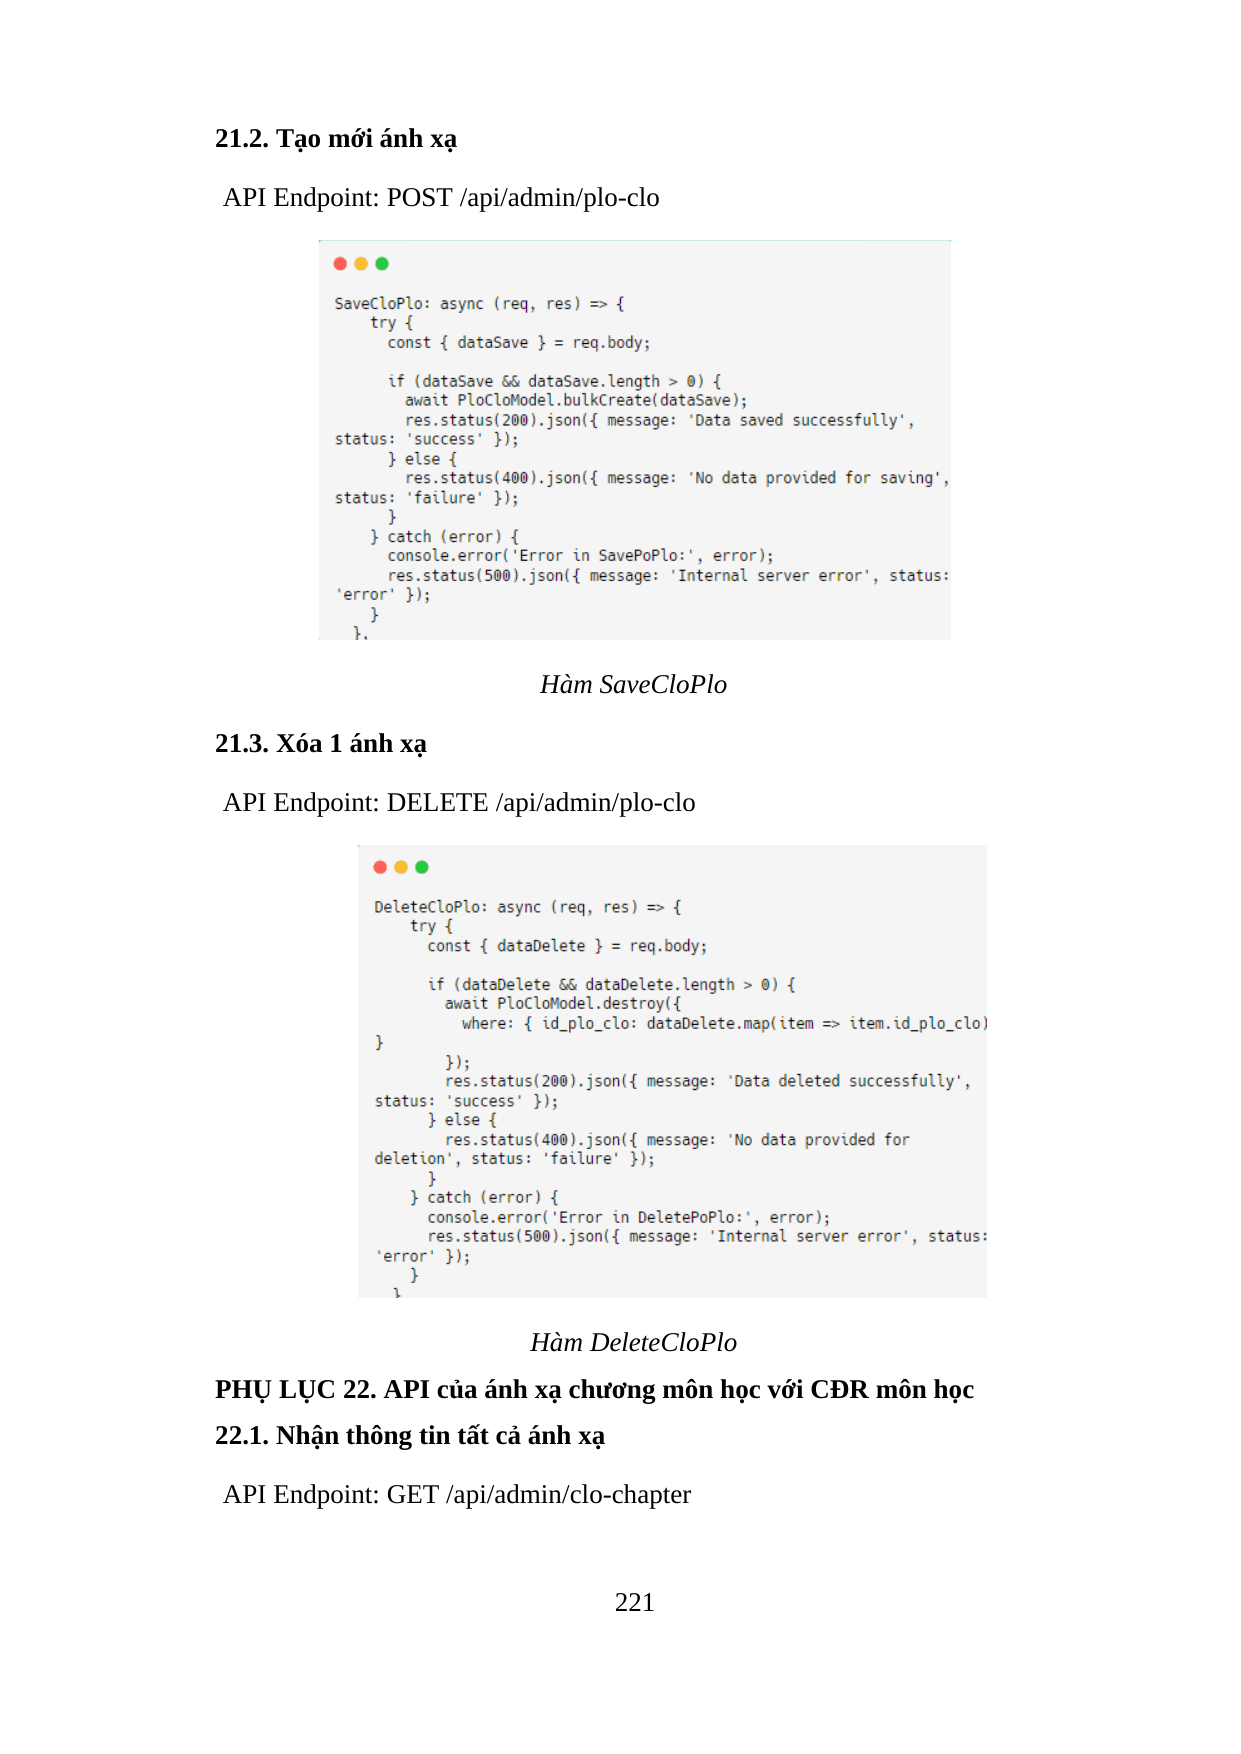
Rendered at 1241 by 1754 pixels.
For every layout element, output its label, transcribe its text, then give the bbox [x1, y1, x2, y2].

text Hàm DeleteCloPlo [148, 1326, 1122, 1357]
picture [318, 240, 952, 640]
text 21.2. Tạo mới ánh xạ [215, 122, 1122, 153]
text API Endpoint: GET /api/admin/clo-chapter [148, 1478, 1122, 1510]
text Hàm SaveCloPlo [148, 668, 1122, 699]
text 21.3. Xóa 1 ánh xạ [215, 727, 1122, 758]
text API Endpoint: POST /api/admin/plo-clo [148, 181, 1122, 212]
text 22.1. Nhận thông tin tất cả ánh xạ [215, 1419, 1122, 1451]
text API Endpoint: DELETE /api/admin/plo-clo [148, 786, 1122, 817]
picture [358, 845, 987, 1298]
